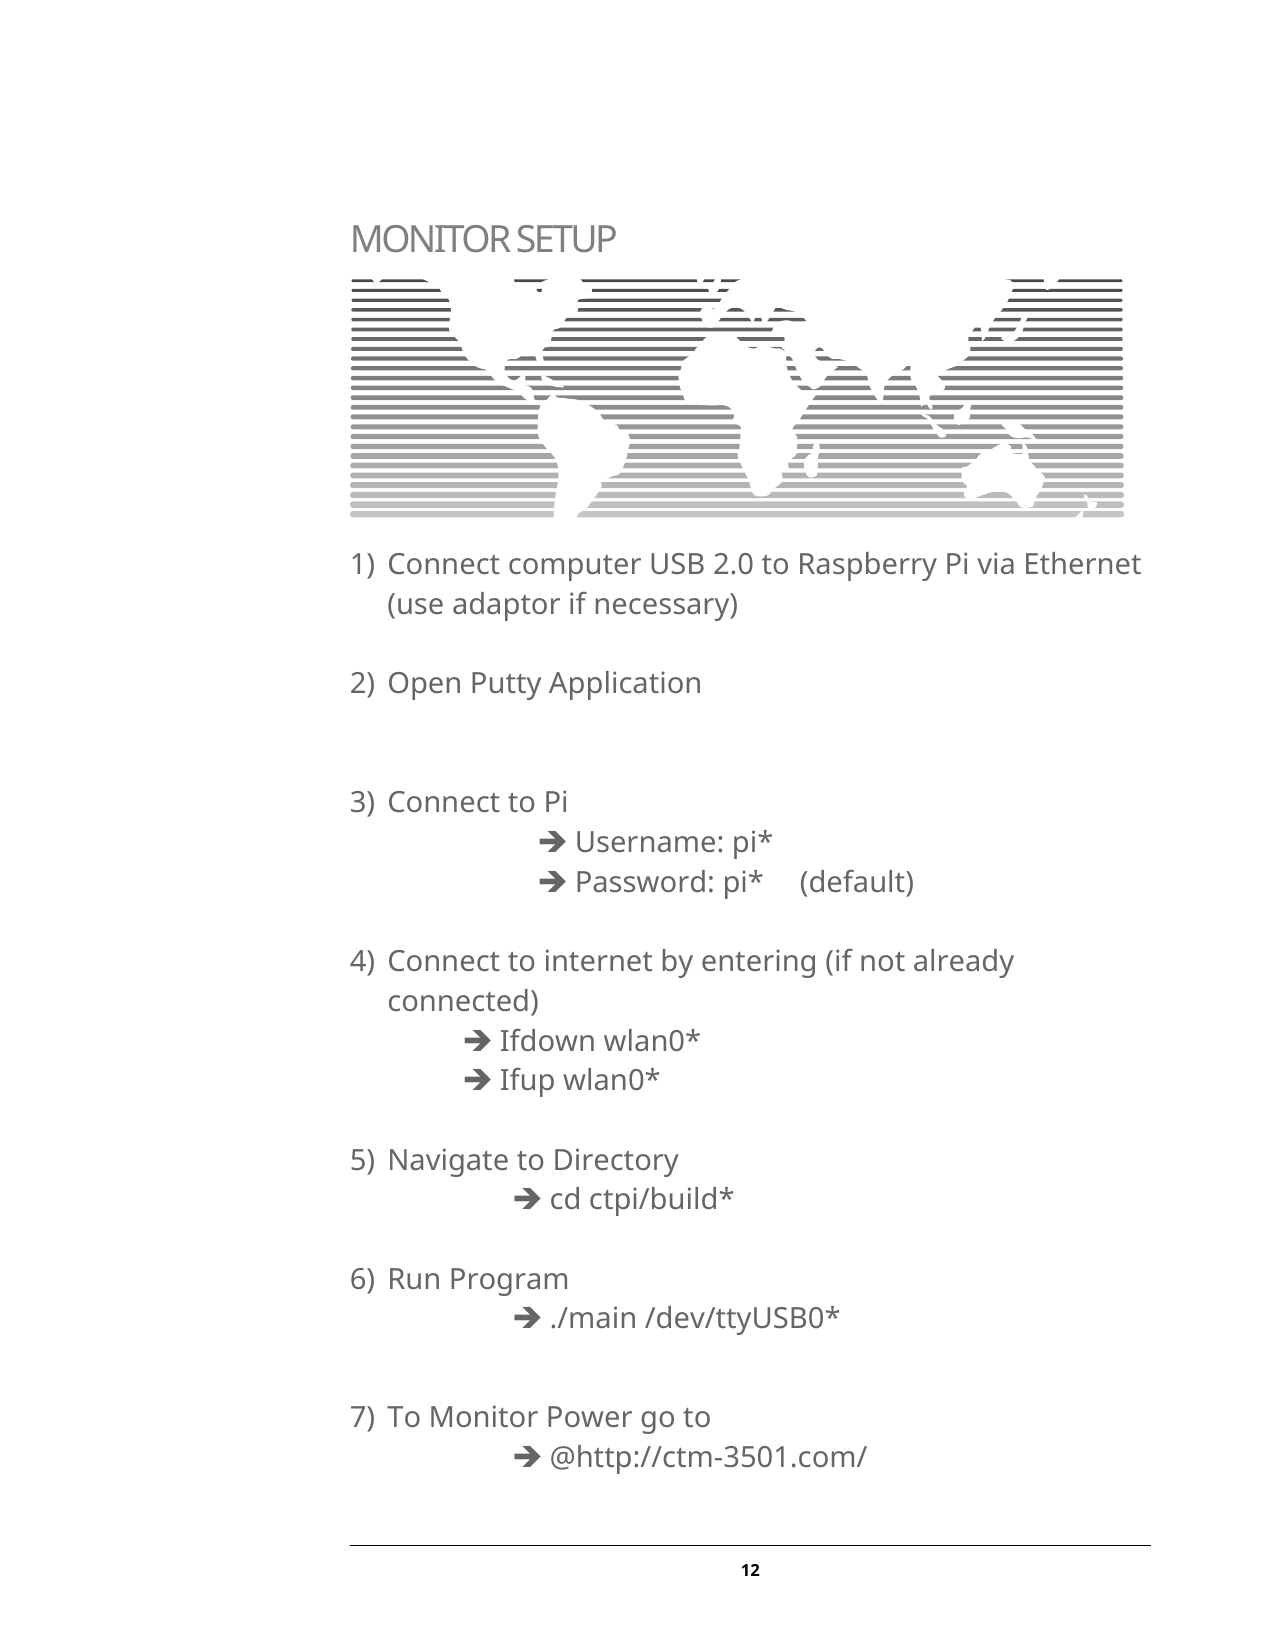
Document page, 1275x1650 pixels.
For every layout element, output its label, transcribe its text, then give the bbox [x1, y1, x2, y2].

list Ifdown wlan0* [462, 1020, 1151, 1059]
list Username: pi* [537, 821, 1151, 861]
list Connect to Pi [349, 782, 1151, 821]
list @http://ctm-3501.com/ [512, 1436, 1151, 1476]
list Connect to internet by entering (if not already connected) [349, 940, 1151, 1020]
list ./main /dev/ttyUSB0* [512, 1298, 1151, 1337]
list Password: pi* (default) [537, 861, 1151, 901]
list Navigate to Directory [349, 1139, 1151, 1178]
list To Monitor Power go to [349, 1396, 1151, 1436]
list Open Putty Application [349, 663, 1151, 702]
list Run Program [349, 1258, 1151, 1298]
list Connect computer USB 2.0 to Raspberry Pi via Ethernet (use adaptor if necessary) [349, 543, 1151, 623]
list Ifup wlan0* [462, 1059, 1151, 1099]
subtitle MONITOR SETUP [349, 212, 1151, 263]
list cd ctpi/build* [512, 1178, 1151, 1218]
